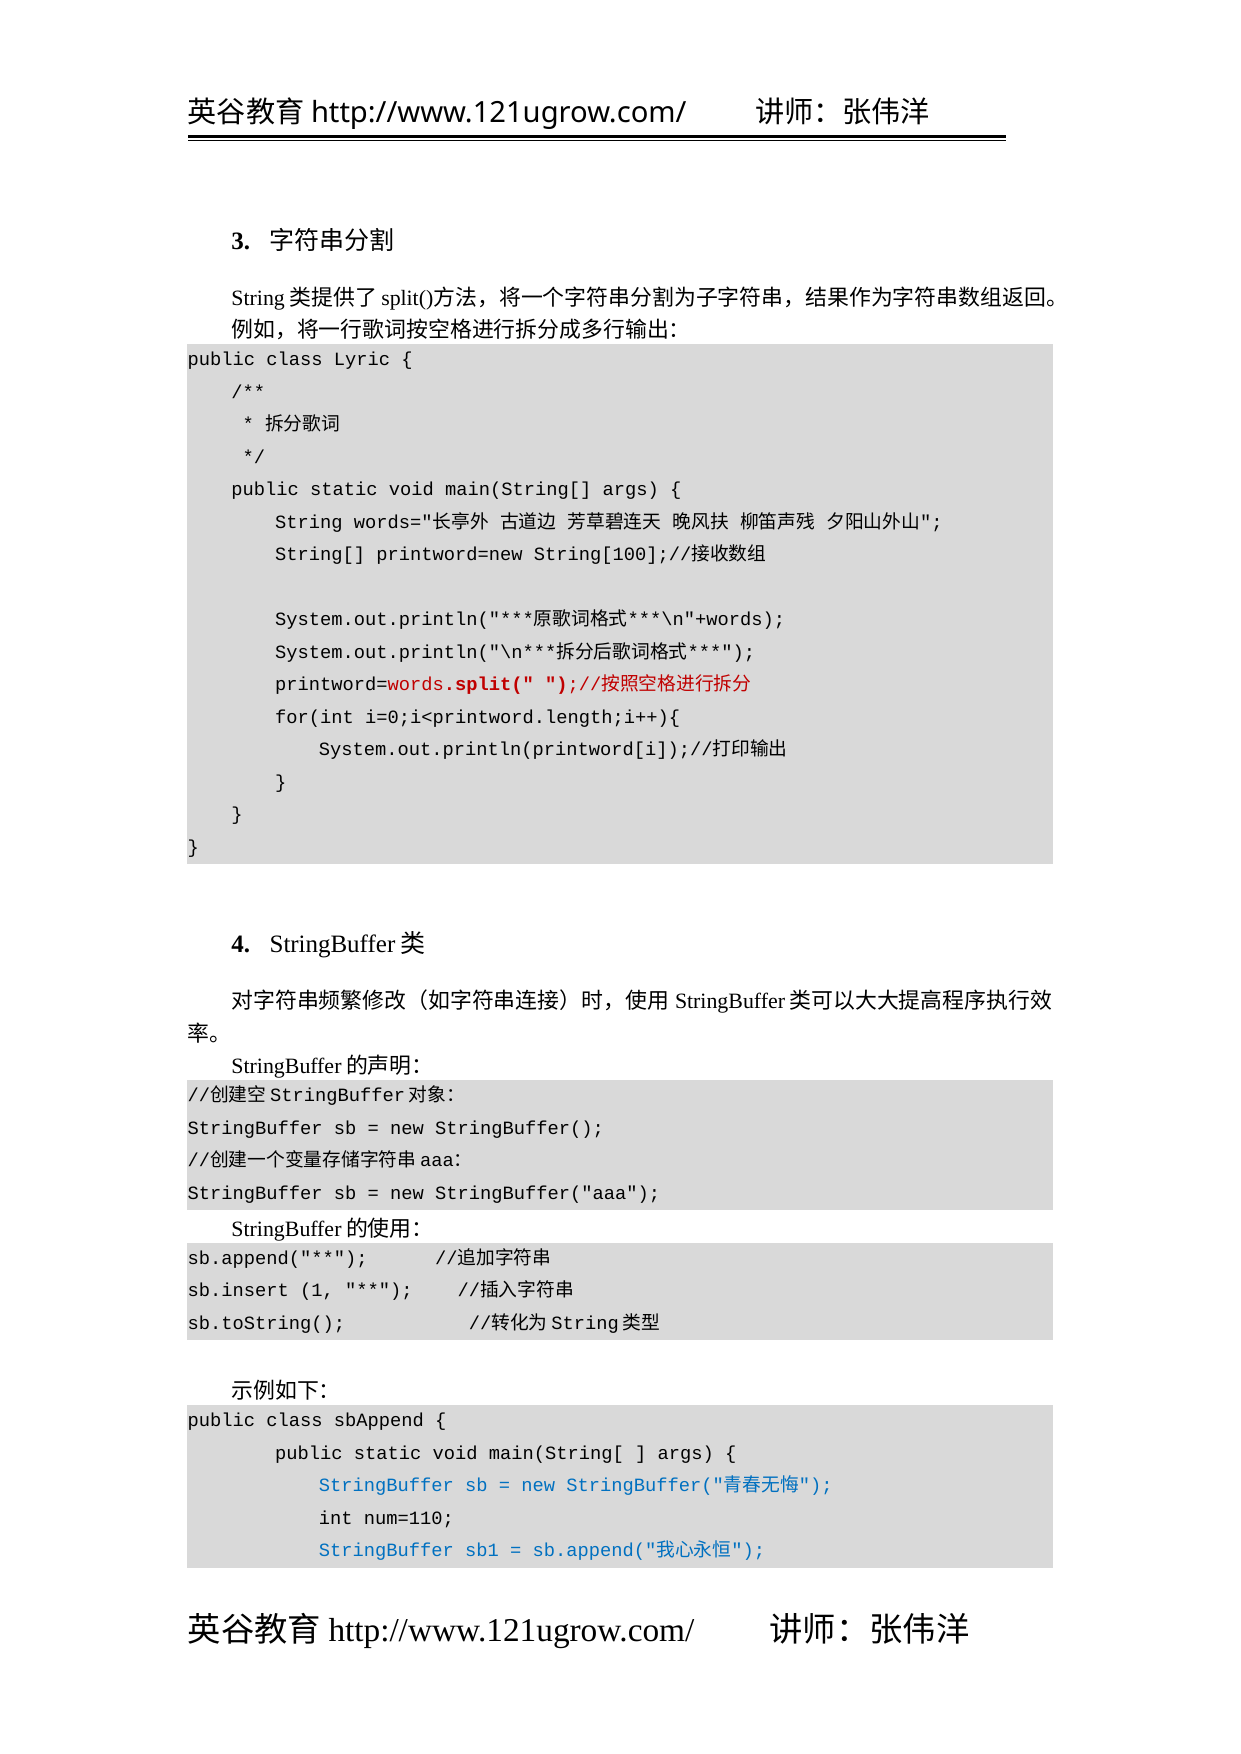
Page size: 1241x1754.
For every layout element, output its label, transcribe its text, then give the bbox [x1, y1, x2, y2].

text 对字符串频繁修改（如字符串连接）时，使用StringBuffer类可以大大提高程序执行效率。 [187, 983, 1053, 1048]
text StringBuffer sb = new StringBuffer("青春无悔"); [187, 1470, 1053, 1503]
text StringBuffer sb = new StringBuffer(); [187, 1113, 1053, 1145]
list 字符串分割 [231, 206, 1053, 271]
text StringBuffer sb1 = sb.append("我心永恒"); [187, 1535, 1053, 1568]
text for(int i=0;i<printword.length;i++){ [187, 702, 1053, 734]
text String[] printword=new String[100];//接收数组 [187, 539, 1053, 572]
text 例如，将一行歌词按空格进行拆分成多行输出： [187, 312, 1053, 344]
text sb.toString(); //转化为String类型 [187, 1308, 1053, 1340]
text String类提供了split()方法，将一个字符串分割为子字符串，结果作为字符串数组返回。 [187, 279, 1053, 312]
text //创建空StringBuffer对象： [187, 1080, 1053, 1113]
text System.out.println(printword[i]);//打印输出 [187, 734, 1053, 767]
text public class sbAppend { [187, 1405, 1053, 1438]
text /** [187, 377, 1053, 409]
text sb.append("**"); //追加字符串 [187, 1243, 1053, 1275]
text sb.insert (1, "**"); //插入字符串 [187, 1275, 1053, 1308]
text StringBuffer的使用： [187, 1210, 1053, 1243]
text printword=words.split(" ");//按照空格进行拆分 [187, 669, 1053, 702]
text StringBuffer sb = new StringBuffer("aaa"); [187, 1178, 1053, 1210]
text } [187, 832, 1053, 864]
text System.out.println("\n***拆分后歌词格式***"); [187, 637, 1053, 669]
text public static void main(String[ ] args) { [187, 1438, 1053, 1470]
text } [187, 767, 1053, 799]
text int num=110; [187, 1503, 1053, 1535]
text * 拆分歌词 [187, 409, 1053, 442]
text public static void main(String[] args) { [187, 474, 1053, 507]
text StringBuffer的声明： [187, 1048, 1053, 1080]
text System.out.println("***原歌词格式***\n"+words); [187, 604, 1053, 637]
text String words="长亭外 古道边 芳草碧连天 晚风扶 柳笛声残 夕阳山外山"; [187, 507, 1053, 539]
list StringBuffer类 [231, 909, 1053, 974]
text */ [187, 442, 1053, 474]
text 示例如下： [187, 1373, 1053, 1405]
text //创建一个变量存储字符串aaa： [187, 1145, 1053, 1178]
text public class Lyric { [187, 344, 1053, 377]
text } [187, 799, 1053, 832]
